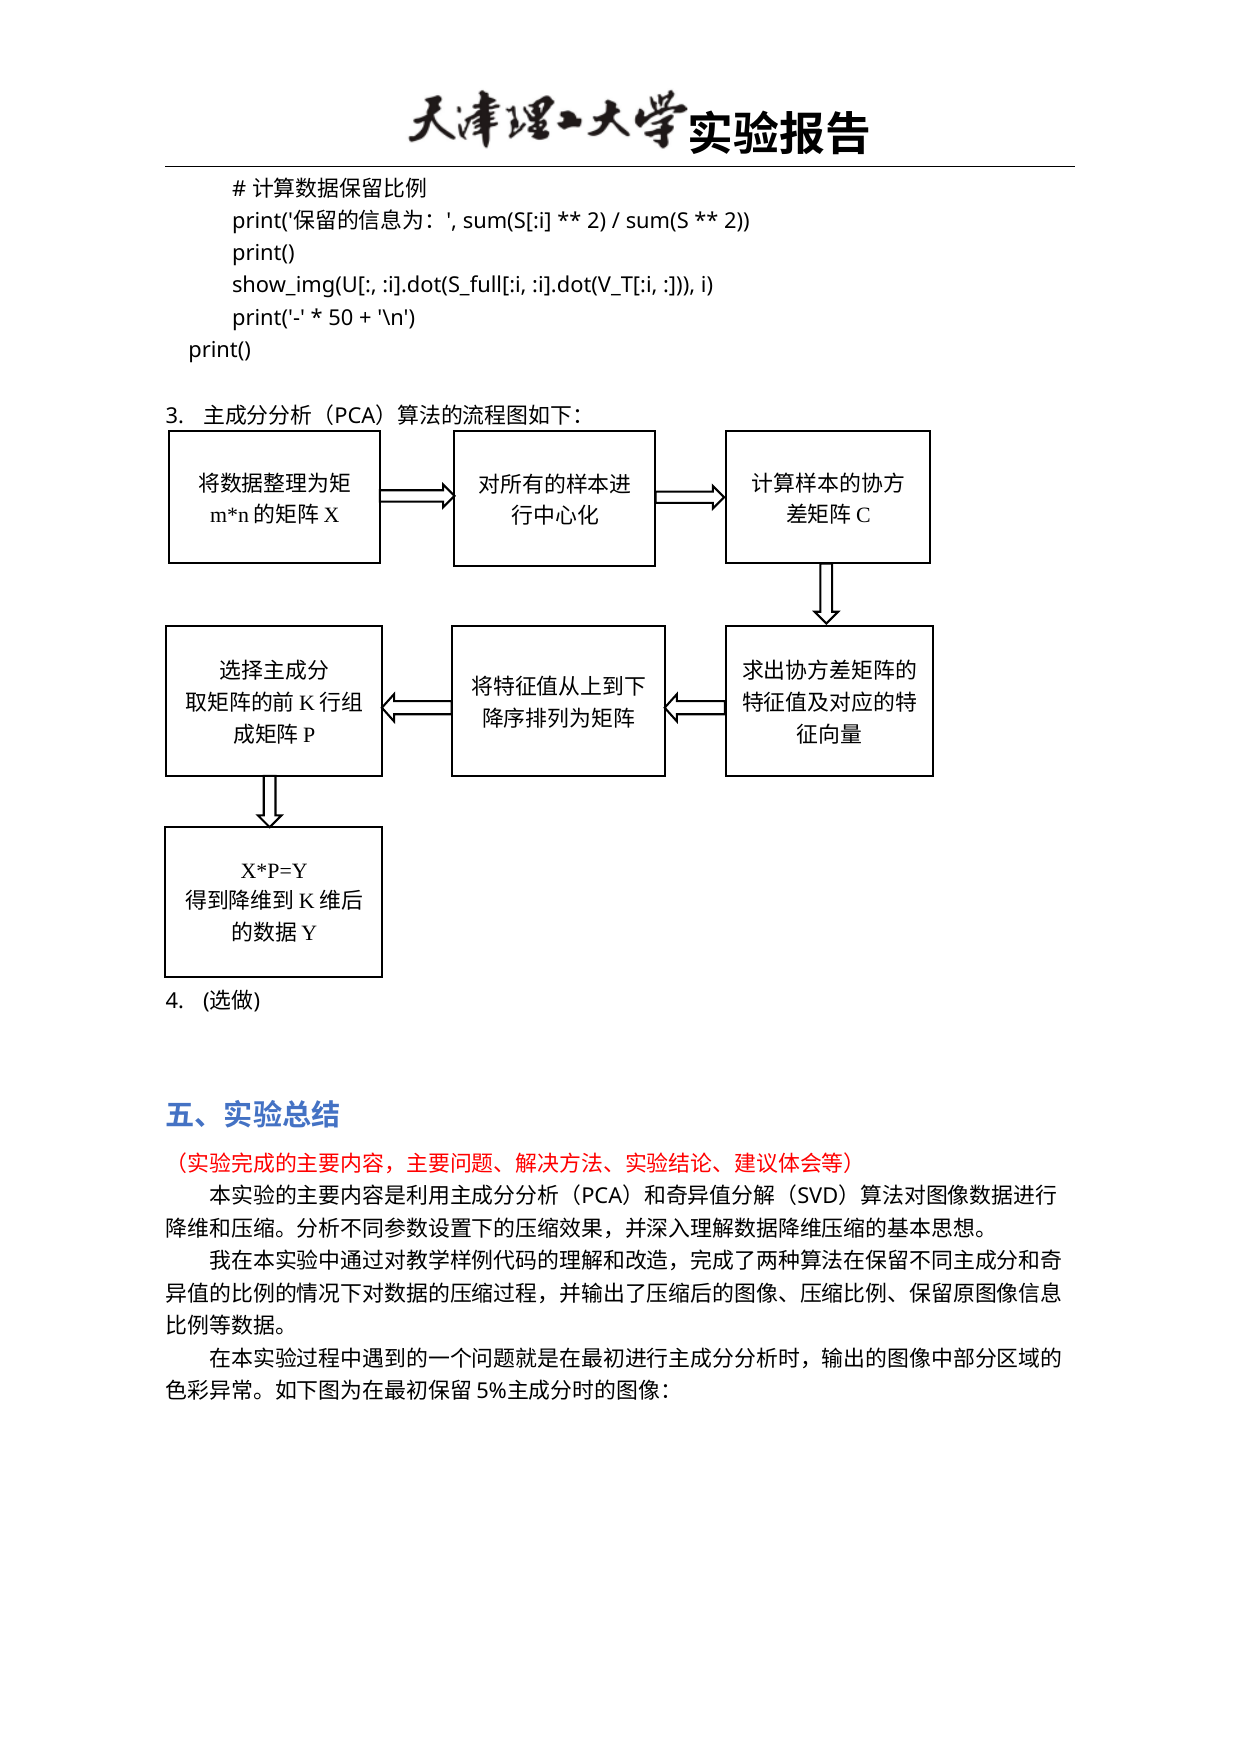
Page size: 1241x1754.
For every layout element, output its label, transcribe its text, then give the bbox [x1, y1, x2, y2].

list print('-' * 50 + '\n') [165, 300, 1075, 333]
list (选做) [165, 983, 1075, 1015]
list print() [165, 235, 1075, 268]
list print('保留的信息为：', sum(S[:i] ** 2) / sum(S ** 2)) [165, 203, 1075, 235]
text 五、实验总结 [165, 1080, 1075, 1145]
text 我在本实验中通过对教学样例代码的理解和改造，完成了两种算法在保留不同主成分和奇异值的比例的情况下对数据的压缩过程，并输出了压缩后的图像、压缩比例、保留原图像信息比例等数据。 [165, 1243, 1075, 1340]
list show_img(U[:, :i].dot(S_full[:i, :i].dot(V_T[:i, :])), i) [165, 268, 1075, 300]
text 本实验的主要内容是利用主成分分析（PCA）和奇异值分解（SVD）算法对图像数据进行降维和压缩。分析不同参数设置下的压缩效果，并深入理解数据降维压缩的基本思想。 [165, 1178, 1075, 1243]
text 在本实验过程中遇到的一个问题就是在最初进行主成分分析时，输出的图像中部分区域的色彩异常。如下图为在最初保留5%主成分时的图像： [165, 1340, 1075, 1405]
list # 计算数据保留比例 [165, 170, 1075, 203]
list 主成分分析（PCA）算法的流程图如下： [165, 398, 1075, 430]
text （实验完成的主要内容，主要问题、解决方法、实验结论、建议体会等） [165, 1145, 1075, 1178]
list print() [165, 333, 1075, 365]
